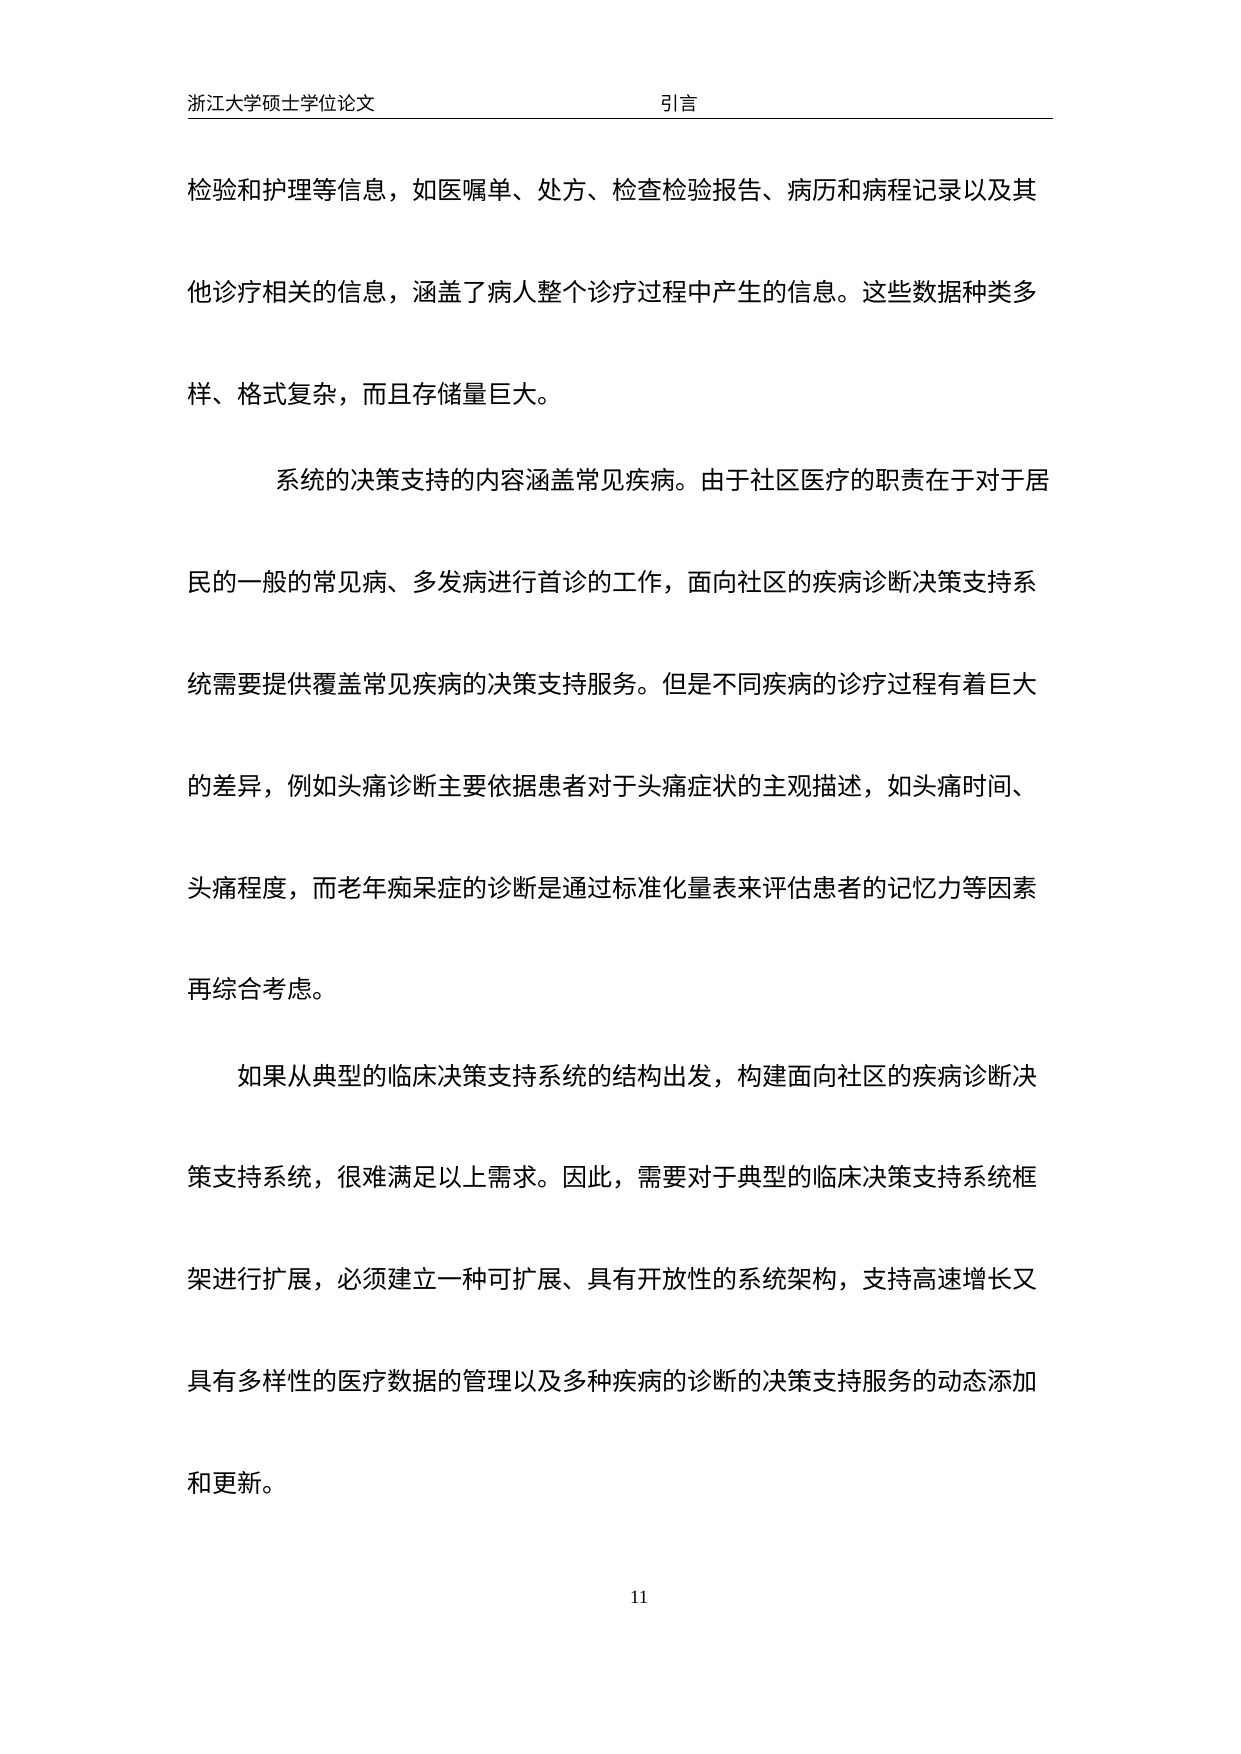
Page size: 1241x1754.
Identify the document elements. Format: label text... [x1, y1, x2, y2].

text  系统的决策支持的内容涵盖常见疾病。由于社区医疗的职责在于对于居民的一般的常见病、多发病进行首诊的工作，面向社区的疾病诊断决策支持系统需要提供覆盖常见疾病的决策支持服务。但是不同疾病的诊疗过程有着巨大的差异，例如头痛诊断主要依据患者对于头痛症状的主观描述，如头痛时间、头痛程度，而老年痴呆症的诊断是通过标准化量表来评估患者的记忆力等因素再综合考虑。 [187, 445, 1053, 1022]
text 如果从典型的临床决策支持系统的结构出发，构建面向社区的疾病诊断决策支持系统，很难满足以上需求。因此，需要对于典型的临床决策支持系统框架进行扩展，必须建立一种可扩展、具有开放性的系统架构，支持高速增长又具有多样性的医疗数据的管理以及多种疾病的诊断的决策支持服务的动态添加和更新。 [187, 1040, 1053, 1516]
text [187, 155, 1053, 427]
